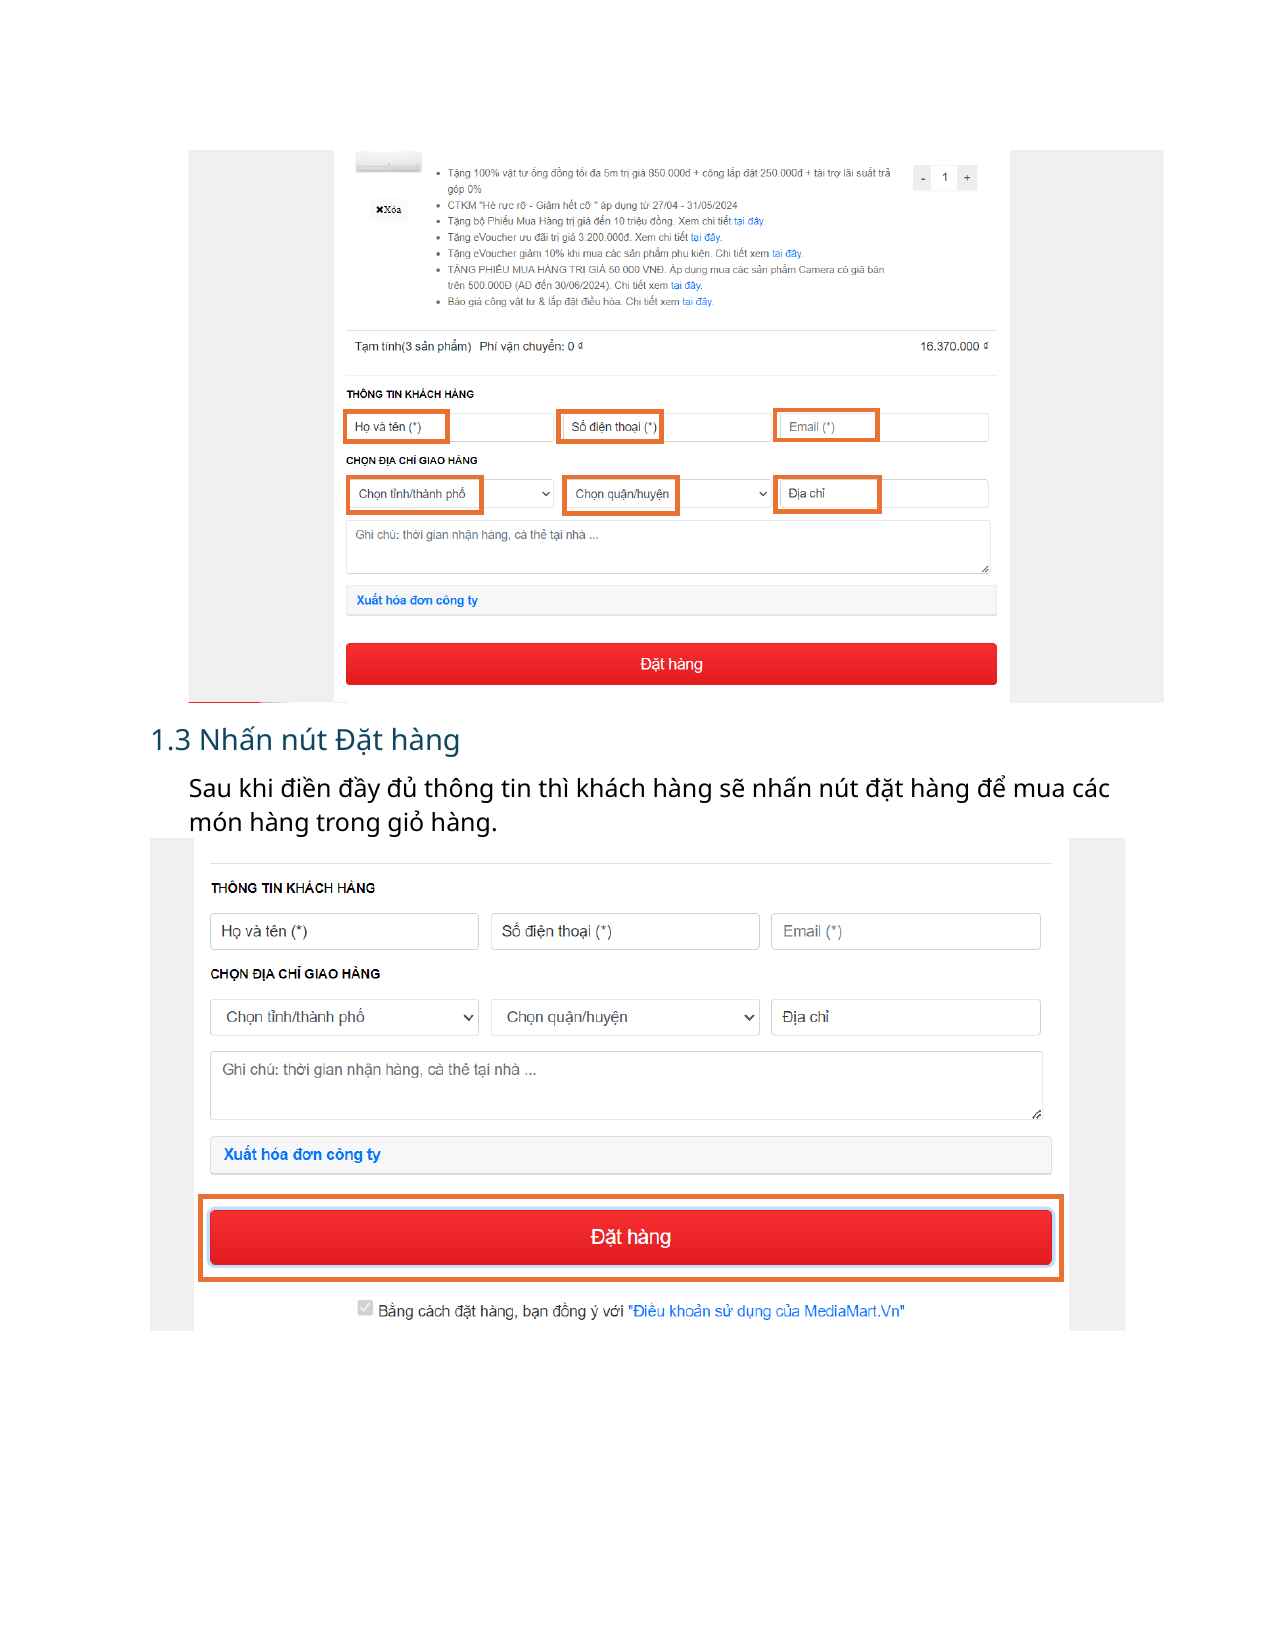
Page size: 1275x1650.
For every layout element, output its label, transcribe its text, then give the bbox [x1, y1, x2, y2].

subtitle 1.3 Nhấn nút Đặt hàng [150, 719, 1125, 759]
list Sau khi điền đầy đủ thông tin thì khách hàng sẽ nhấn nút đặt hàng để mua các món hàng trong giỏ hàng. [189, 771, 1125, 838]
picture [188, 150, 1164, 703]
picture [150, 838, 1125, 1331]
